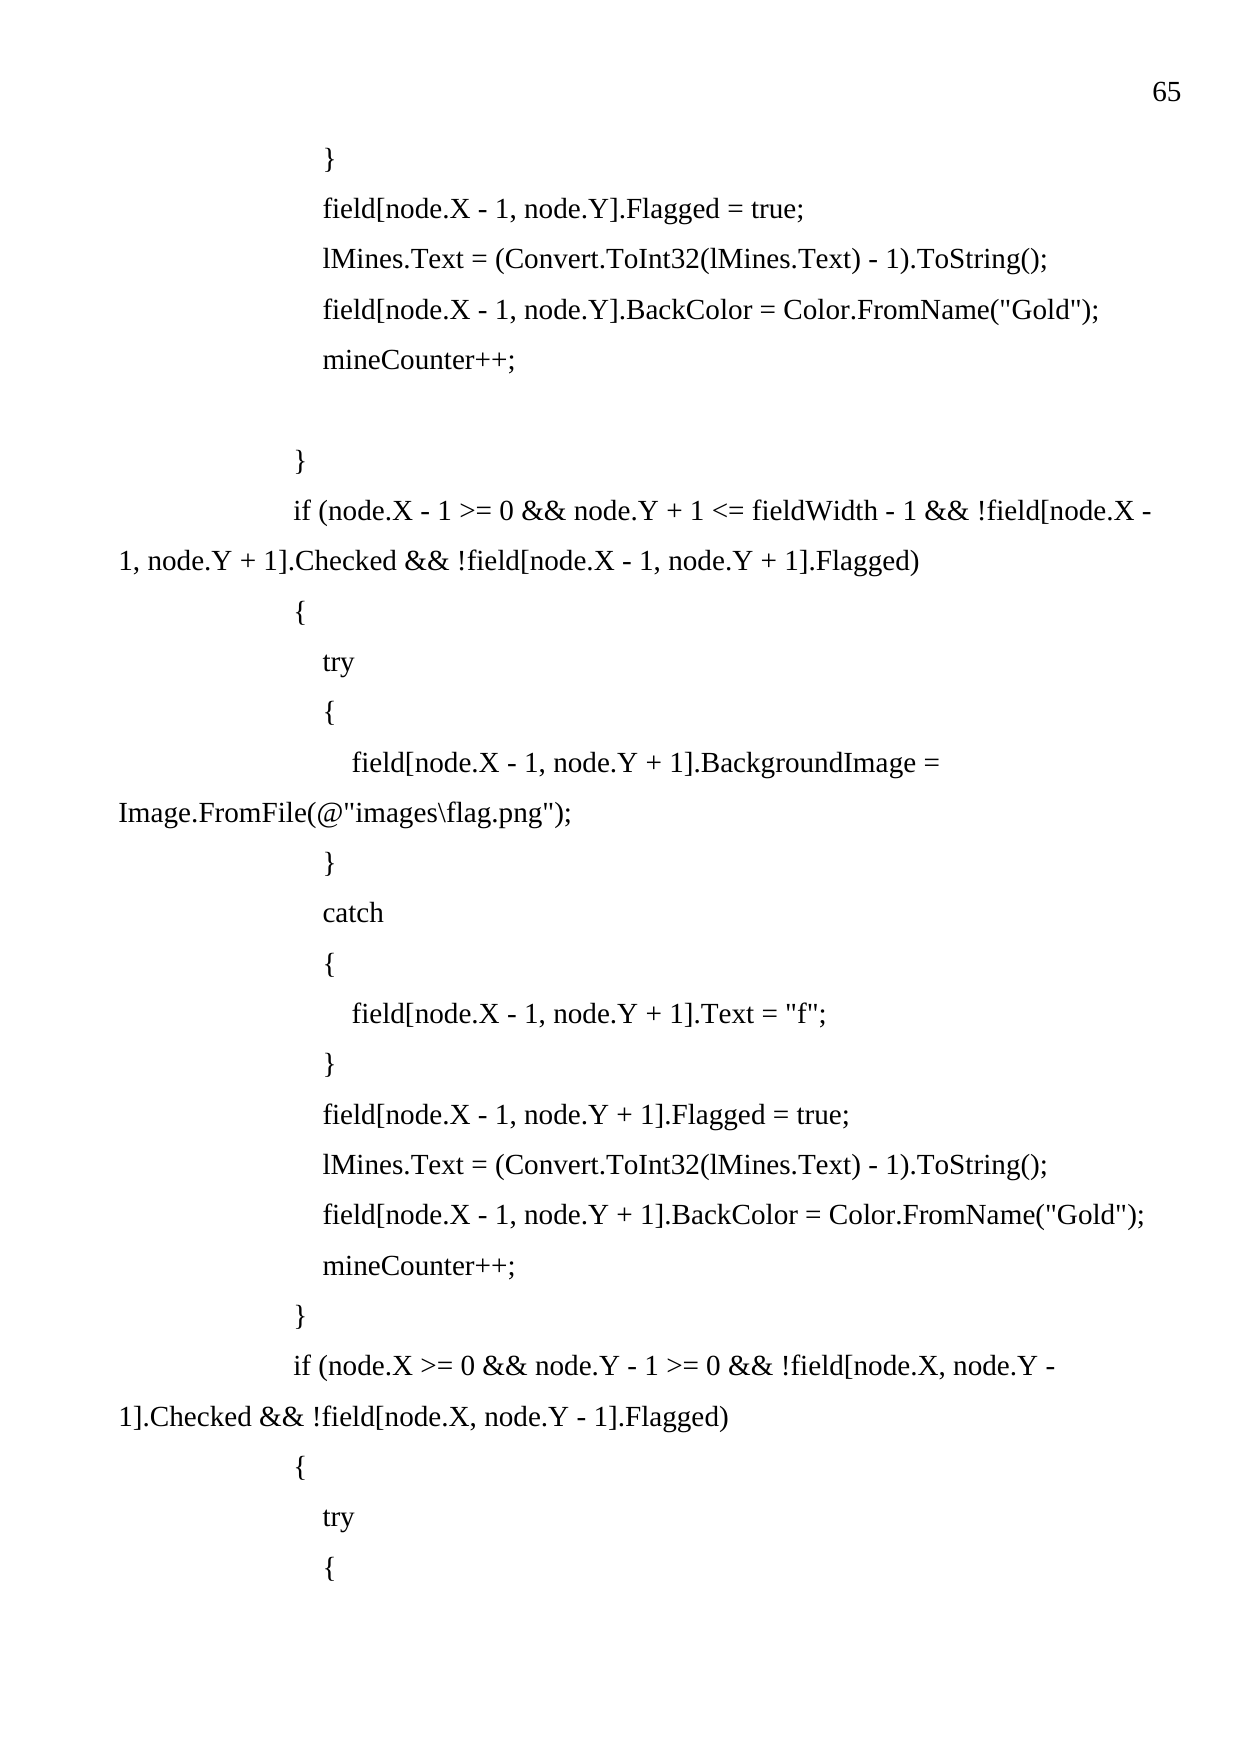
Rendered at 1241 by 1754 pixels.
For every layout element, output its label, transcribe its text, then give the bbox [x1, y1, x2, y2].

text { [118, 1449, 1181, 1483]
text if (node.X - 1 >= 0 && node.Y + 1 <= fieldWidth - 1 && !field[node.X - 1, node.Y + 1].Checked && !field[node.X - 1, node.Y + 1].Flagged) [118, 493, 1181, 577]
text field[node.X - 1, node.Y + 1].Text = "f"; [118, 996, 1181, 1030]
text try [118, 1499, 1181, 1533]
text } [118, 443, 1181, 476]
text mineCounter++; [118, 342, 1181, 376]
text if (node.X >= 0 && node.Y - 1 >= 0 && !field[node.X, node.Y - 1].Checked && !field[node.X, node.Y - 1].Flagged) [118, 1348, 1181, 1432]
text try [118, 644, 1181, 678]
text lMines.Text = (Convert.ToInt32(lMines.Text) - 1).ToString(); [118, 1147, 1181, 1181]
text field[node.X - 1, node.Y + 1].BackgroundImage = Image.FromFile(@"images\flag.png"); [118, 745, 1181, 828]
text { [118, 694, 1181, 728]
text field[node.X - 1, node.Y].BackColor = Color.FromName("Gold"); [118, 292, 1181, 325]
text { [118, 1550, 1181, 1583]
text } [118, 1047, 1181, 1080]
text } [118, 845, 1181, 879]
text field[node.X - 1, node.Y].Flagged = true; [118, 191, 1181, 225]
text } [118, 1298, 1181, 1332]
text field[node.X - 1, node.Y + 1].Flagged = true; [118, 1097, 1181, 1130]
text field[node.X - 1, node.Y + 1].BackColor = Color.FromName("Gold"); [118, 1197, 1181, 1231]
text { [118, 594, 1181, 627]
text } [118, 141, 1181, 174]
text { [118, 946, 1181, 979]
text mineCounter++; [118, 1248, 1181, 1281]
text catch [118, 896, 1181, 929]
text lMines.Text = (Convert.ToInt32(lMines.Text) - 1).ToString(); [118, 242, 1181, 275]
